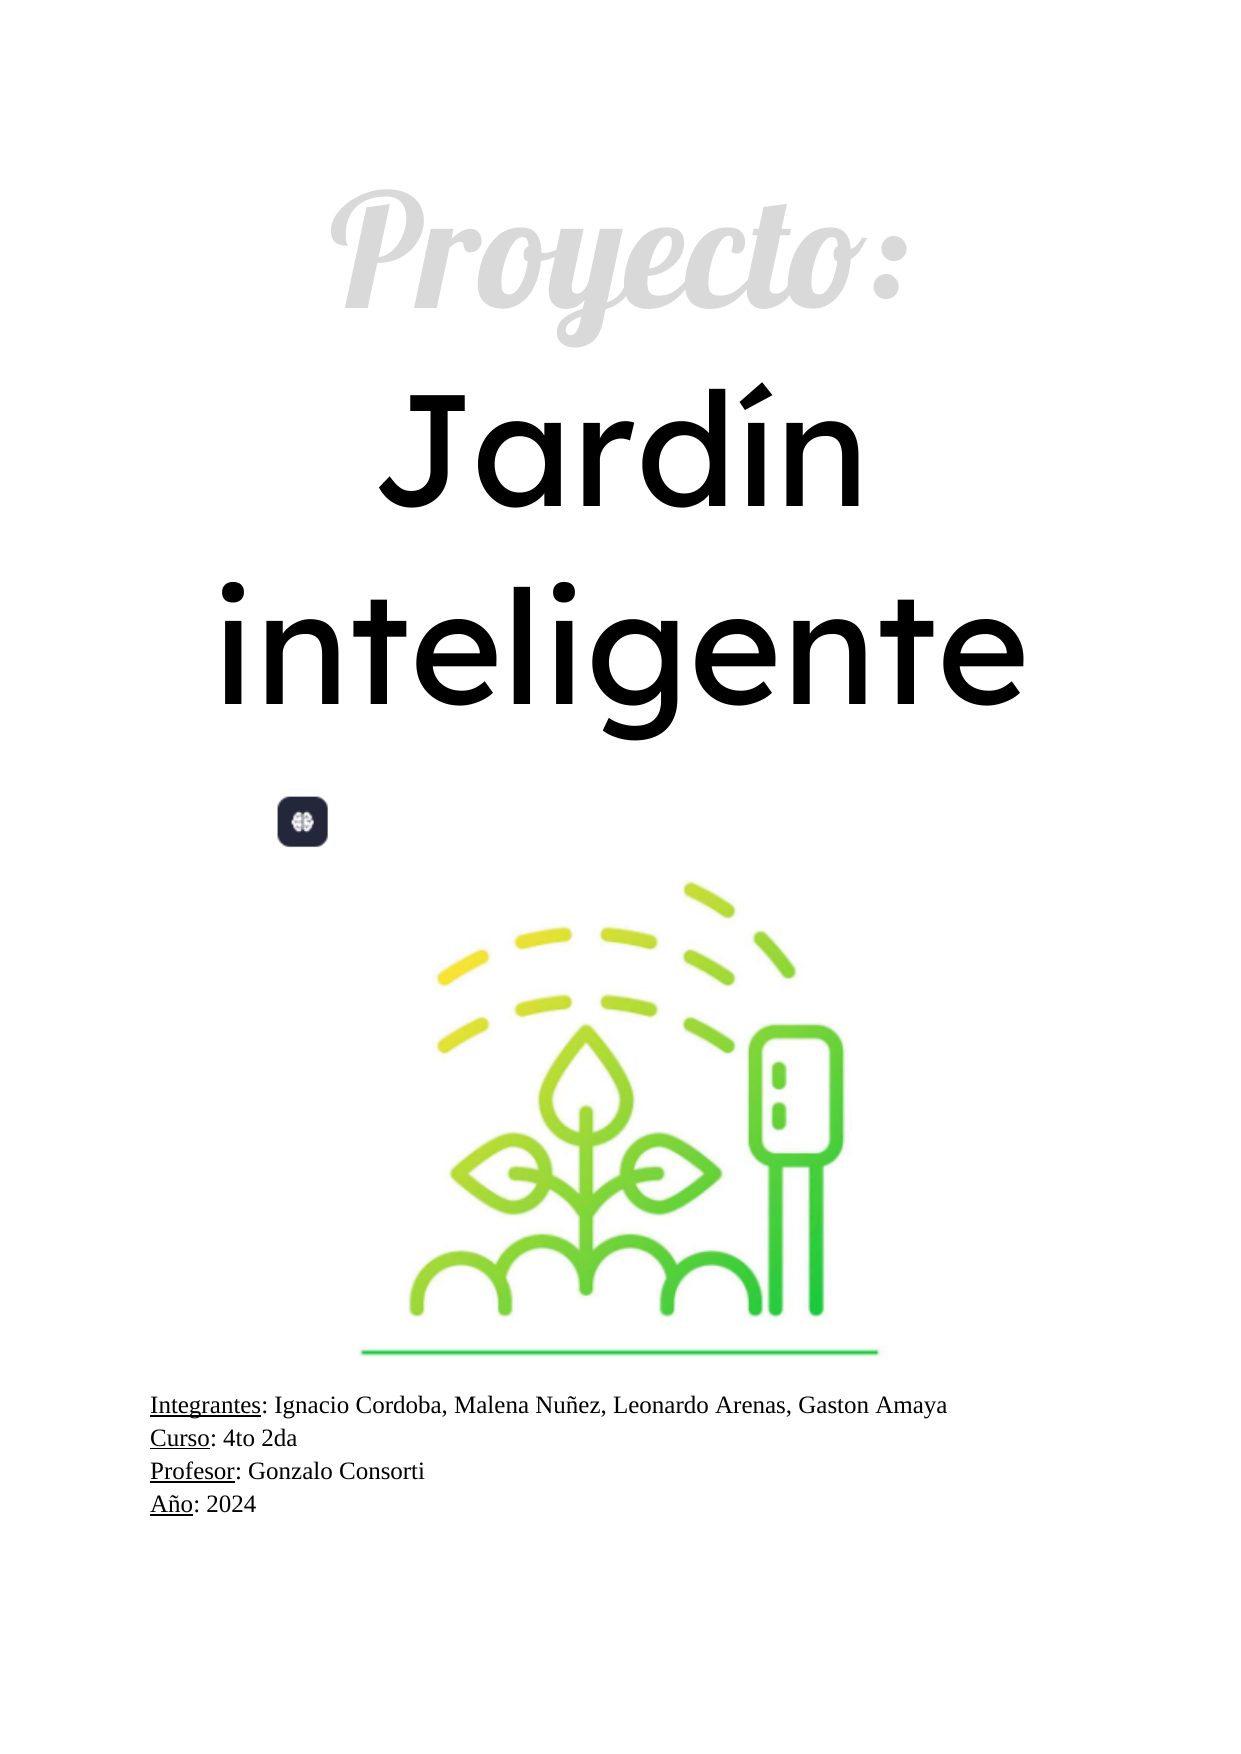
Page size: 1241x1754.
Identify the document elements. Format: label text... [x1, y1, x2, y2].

picture [256, 772, 984, 1360]
text Curso: 4to 2da [150, 1423, 1090, 1452]
text Proyecto: Jardín inteligente [150, 150, 1090, 744]
text Profesor: Gonzalo Consorti [150, 1456, 1090, 1485]
text Integrantes: Ignacio Cordoba, Malena Nuñez, Leonardo Arenas, Gaston Amaya [150, 1390, 1090, 1419]
text Año: 2024 [150, 1489, 1090, 1518]
